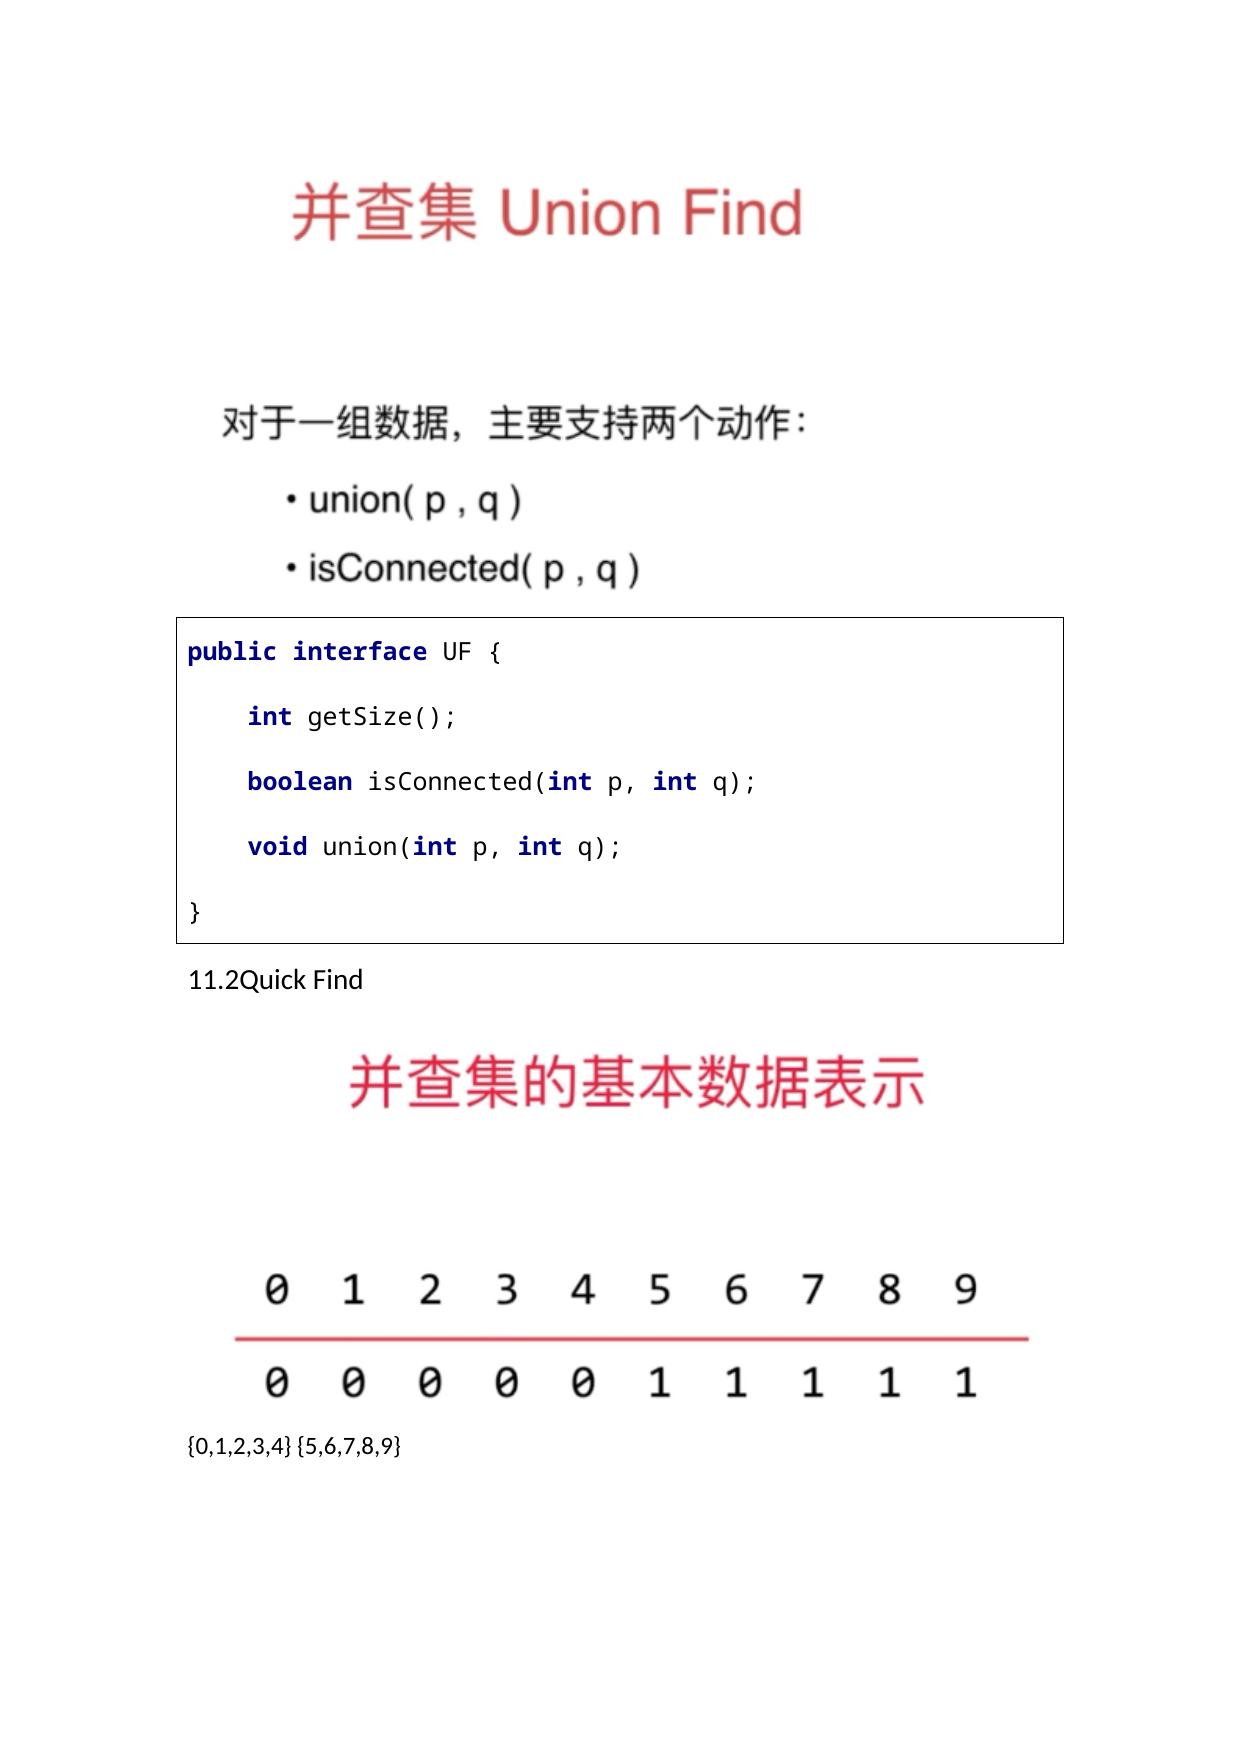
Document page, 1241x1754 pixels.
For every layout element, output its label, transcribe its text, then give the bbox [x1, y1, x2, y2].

picture [187, 1038, 1052, 1417]
picture [187, 162, 852, 608]
subtitle 11.2Quick Find [187, 946, 1053, 1011]
text {0,1,2,3,4} {5,6,7,8,9} [187, 1429, 1053, 1461]
